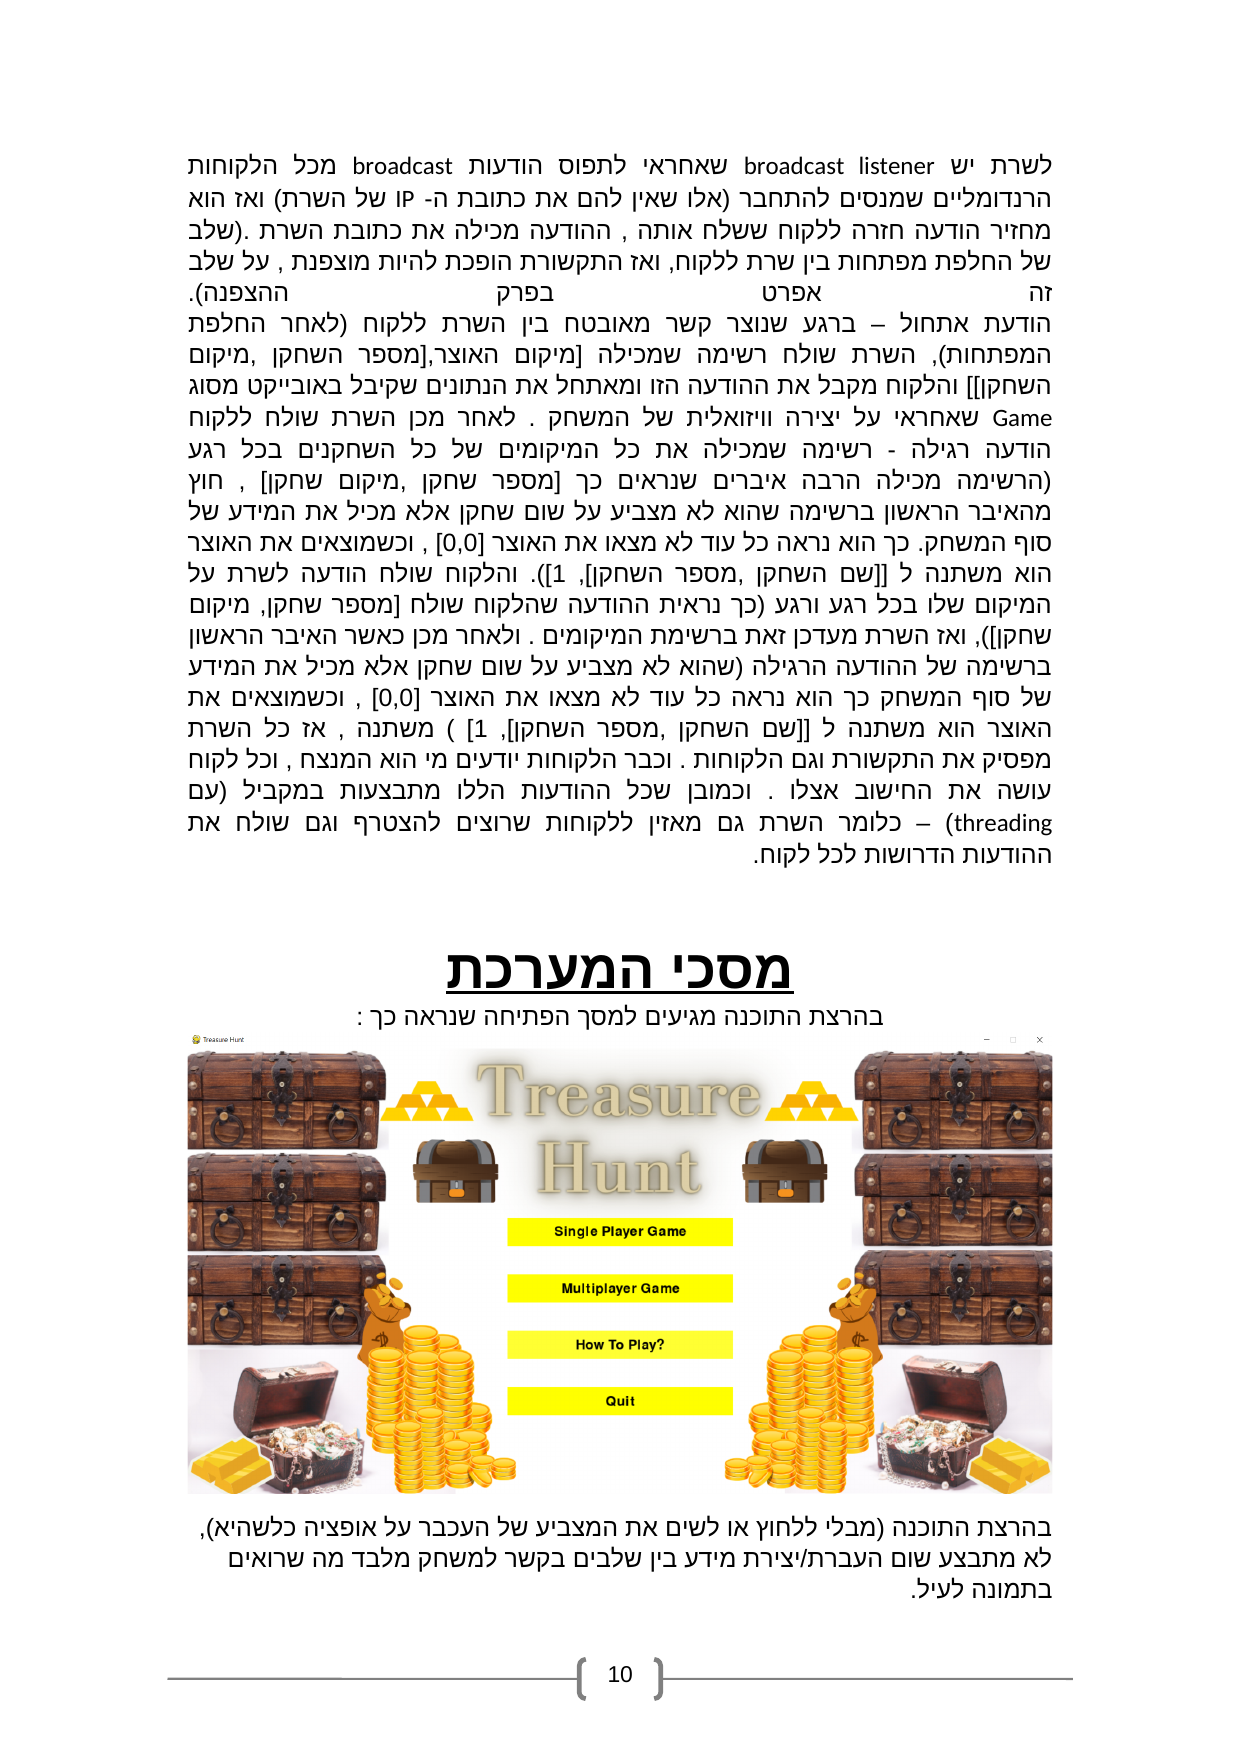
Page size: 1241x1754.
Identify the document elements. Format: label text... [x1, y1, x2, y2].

text בהרצת התוכנה (מבלי ללחוץ או לשים את המצביע של העכבר על אופציה כלשהיא), לא מתבצע שום העברת/יצירת מידע בין שלבים בקשר למשחק מלבד מה שרואים בתמונה לעיל. [187, 1513, 1053, 1604]
text לשרת יש broadcast listener שאחראי לתפוס הודעות broadcast מכל הלקוחות הרנדומליים שמנסים להתחבר (אלו שאין להם את כתובת ה- IP של השרת) ואז הוא מחזיר הודעה חזרה ללקוח ששלח אותה , ההודעה מכילה את כתובת השרת .(שלב של החלפת מפתחות בין שרת ללקוח, ואז התקשורת הופכת להיות מוצפנת , על שלב זה אפרט בפרק ההצפנה). הודעת אתחול – ברגע שנוצר קשר מאובטח בין השרת ללקוח (לאחר החלפת המפתחות), השרת שולח רשימה שמכילה [מיקום האוצר,[מספר השחקן ,מיקום השחקן]] והלקוח מקבל את ההודעה הזו ומאתחל את הנתונים שקיבל באובייקט מסוג Game שאחראי על יצירה וויזואלית של המשחק . לאחר מכן השרת שולח ללקוח הודעה רגילה - רשימה שמכילה את כל המיקומים של כל השחקנים בכל רגע (הרשימה מכילה הרבה איברים שנראים כך [מספר שחקן ,מיקום שחקן] , חוץ מהאיבר הראשון ברשימה שהוא לא מצביע על שום שחקן אלא מכיל את המידע של סוף המשחק. כך הוא נראה כל עוד לא מצאו את האוצר [0,0] , וכשמוצאים את האוצר הוא משתנה ל [[שם השחקן ,מספר השחקן], 1]). והלקוח שולח הודעה לשרת על המיקום שלו בכל רגע ורגע (כך נראית ההודעה שהלקוח שולח [מספר שחקן, מיקום שחקן]), ואז השרת מעדכן זאת ברשימת המיקומים . ולאחר מכן כאשר האיבר הראשון ברשימה של ההודעה הרגילה (שהוא לא מצביע על שום שחקן אלא מכיל את המידע של סוף המשחק כך הוא נראה כל עוד לא מצאו את האוצר [0,0] , וכשמוצאים את האוצר הוא משתנה ל [[שם השחקן ,מספר השחקן], 1] ) משתנה , אז כל השרת מפסיק את התקשורת וגם הלקוחות . וכבר הלקוחות יודעים מי הוא המנצח , וכל לקוח עושה את החישוב אצלו . וכמובן שכל ההודעות הללו מתבצעות במקביל (עם threading) – כלומר השרת גם מאזין ללקוחות שרוצים להצטרף וגם שולח את ההודעות הדרושות לכל לקוח. [187, 150, 1053, 869]
text מסכי המערכת בהרצת התוכנה מגיעים למסך הפתיחה שנראה כך : [187, 937, 1053, 1032]
picture [187, 1032, 1053, 1494]
